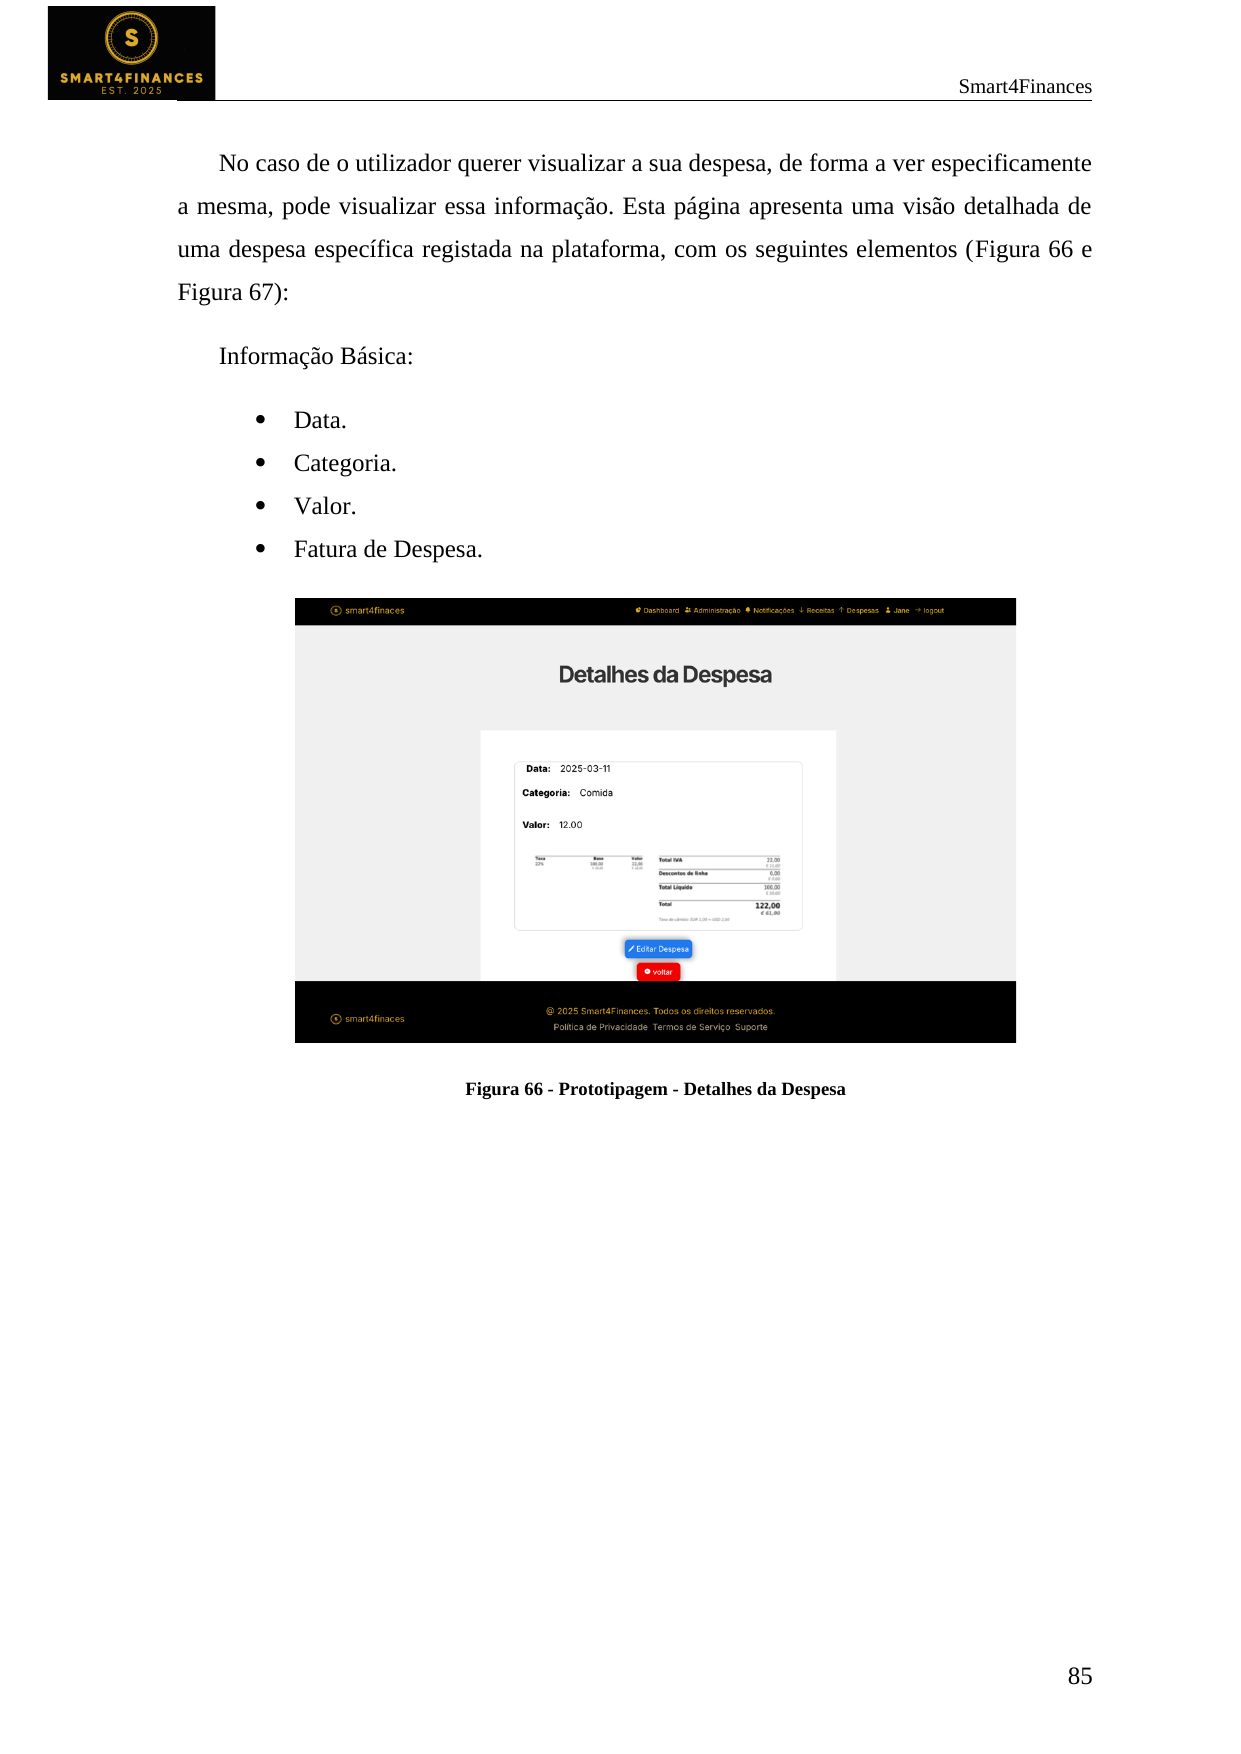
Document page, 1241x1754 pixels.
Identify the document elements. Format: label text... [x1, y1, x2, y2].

picture [295, 598, 1017, 1043]
text Figura 66 - Prototipagem - Detalhes da Despesa [177, 1078, 1092, 1099]
list Categoria. [256, 448, 1092, 477]
list Data. [256, 405, 1092, 434]
list Valor. [256, 491, 1092, 520]
text Informação Básica: [177, 341, 1092, 370]
list Fatura de Despesa. [256, 534, 1092, 563]
text No caso de o utilizador querer visualizar a sua despesa, de forma a ver especificamente a mesma, pode visualizar essa informação. Esta página apresenta uma visão detalhada de uma despesa específica registada na plataforma, com os seguintes elementos (Figura 66 e Figura 67): [177, 148, 1092, 306]
picture [47, 6, 216, 100]
